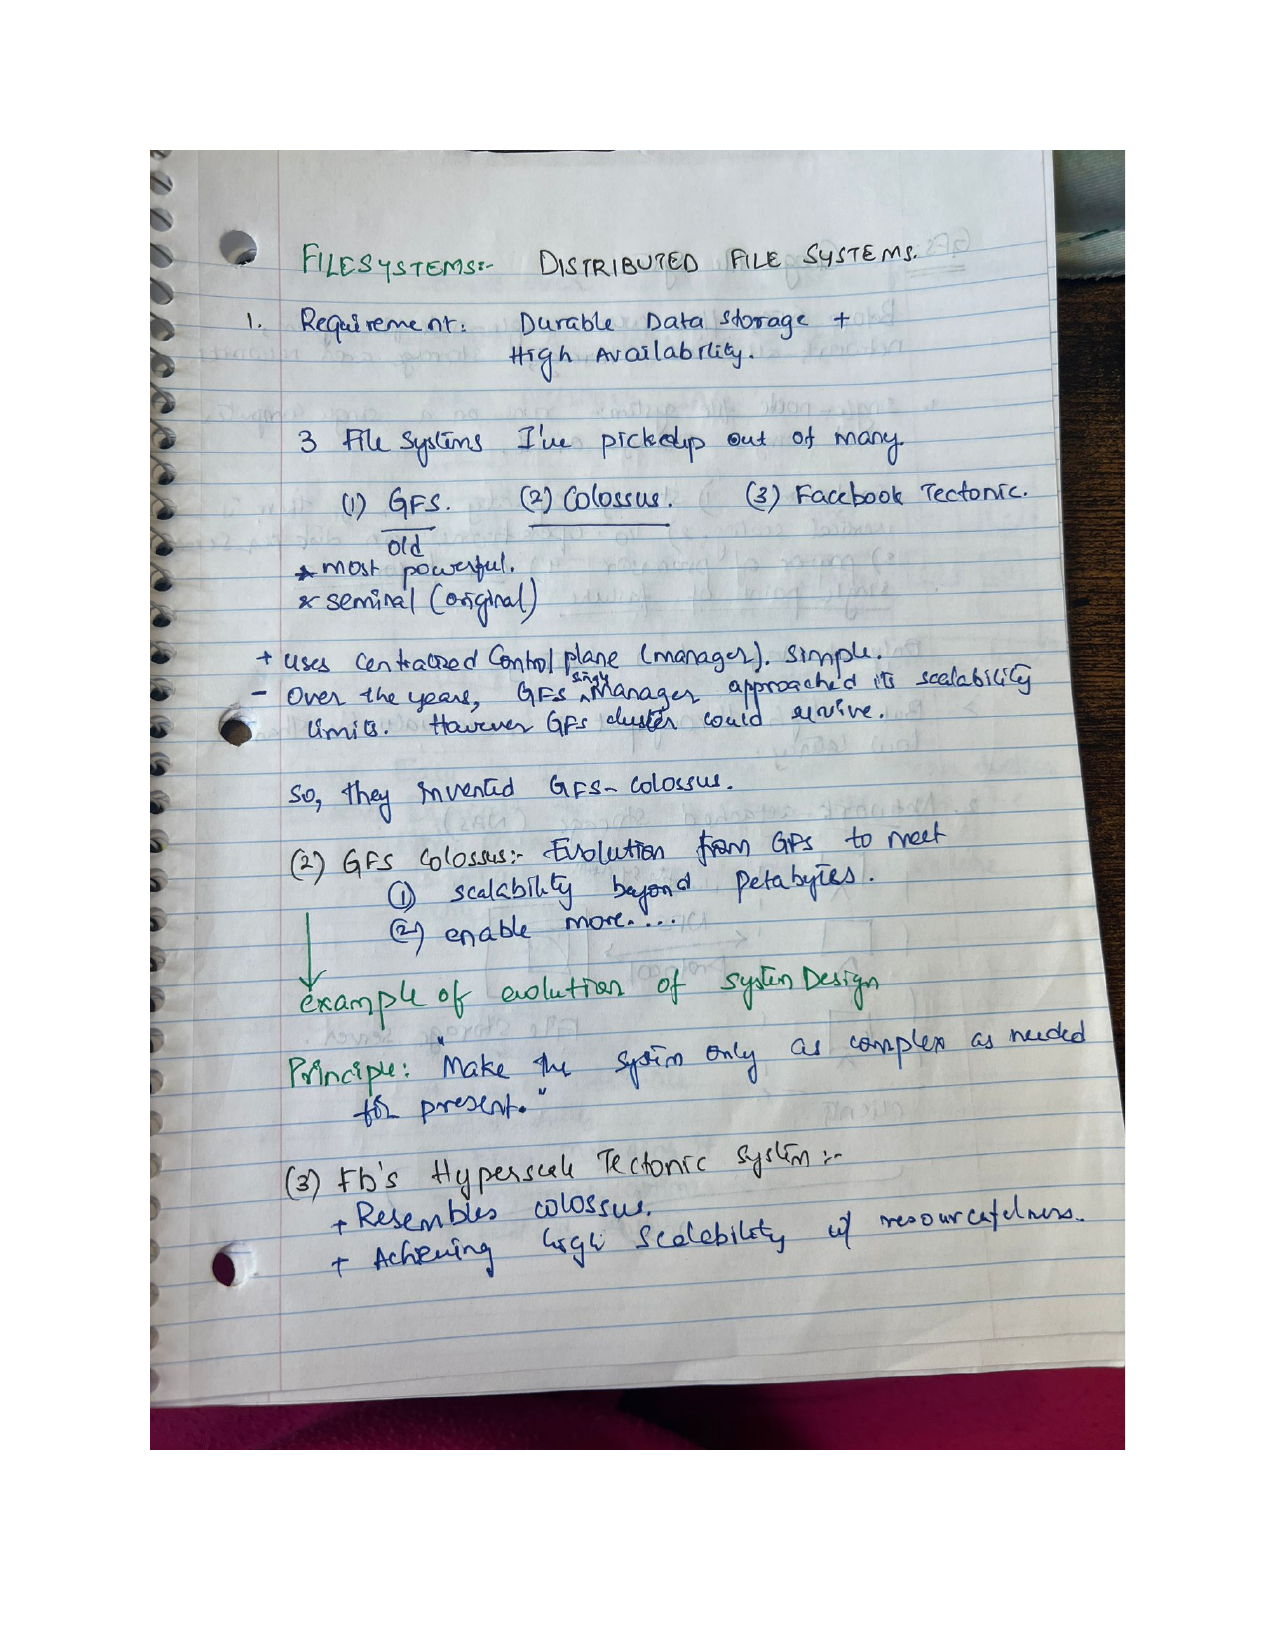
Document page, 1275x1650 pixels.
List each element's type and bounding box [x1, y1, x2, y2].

picture [150, 150, 1125, 1450]
